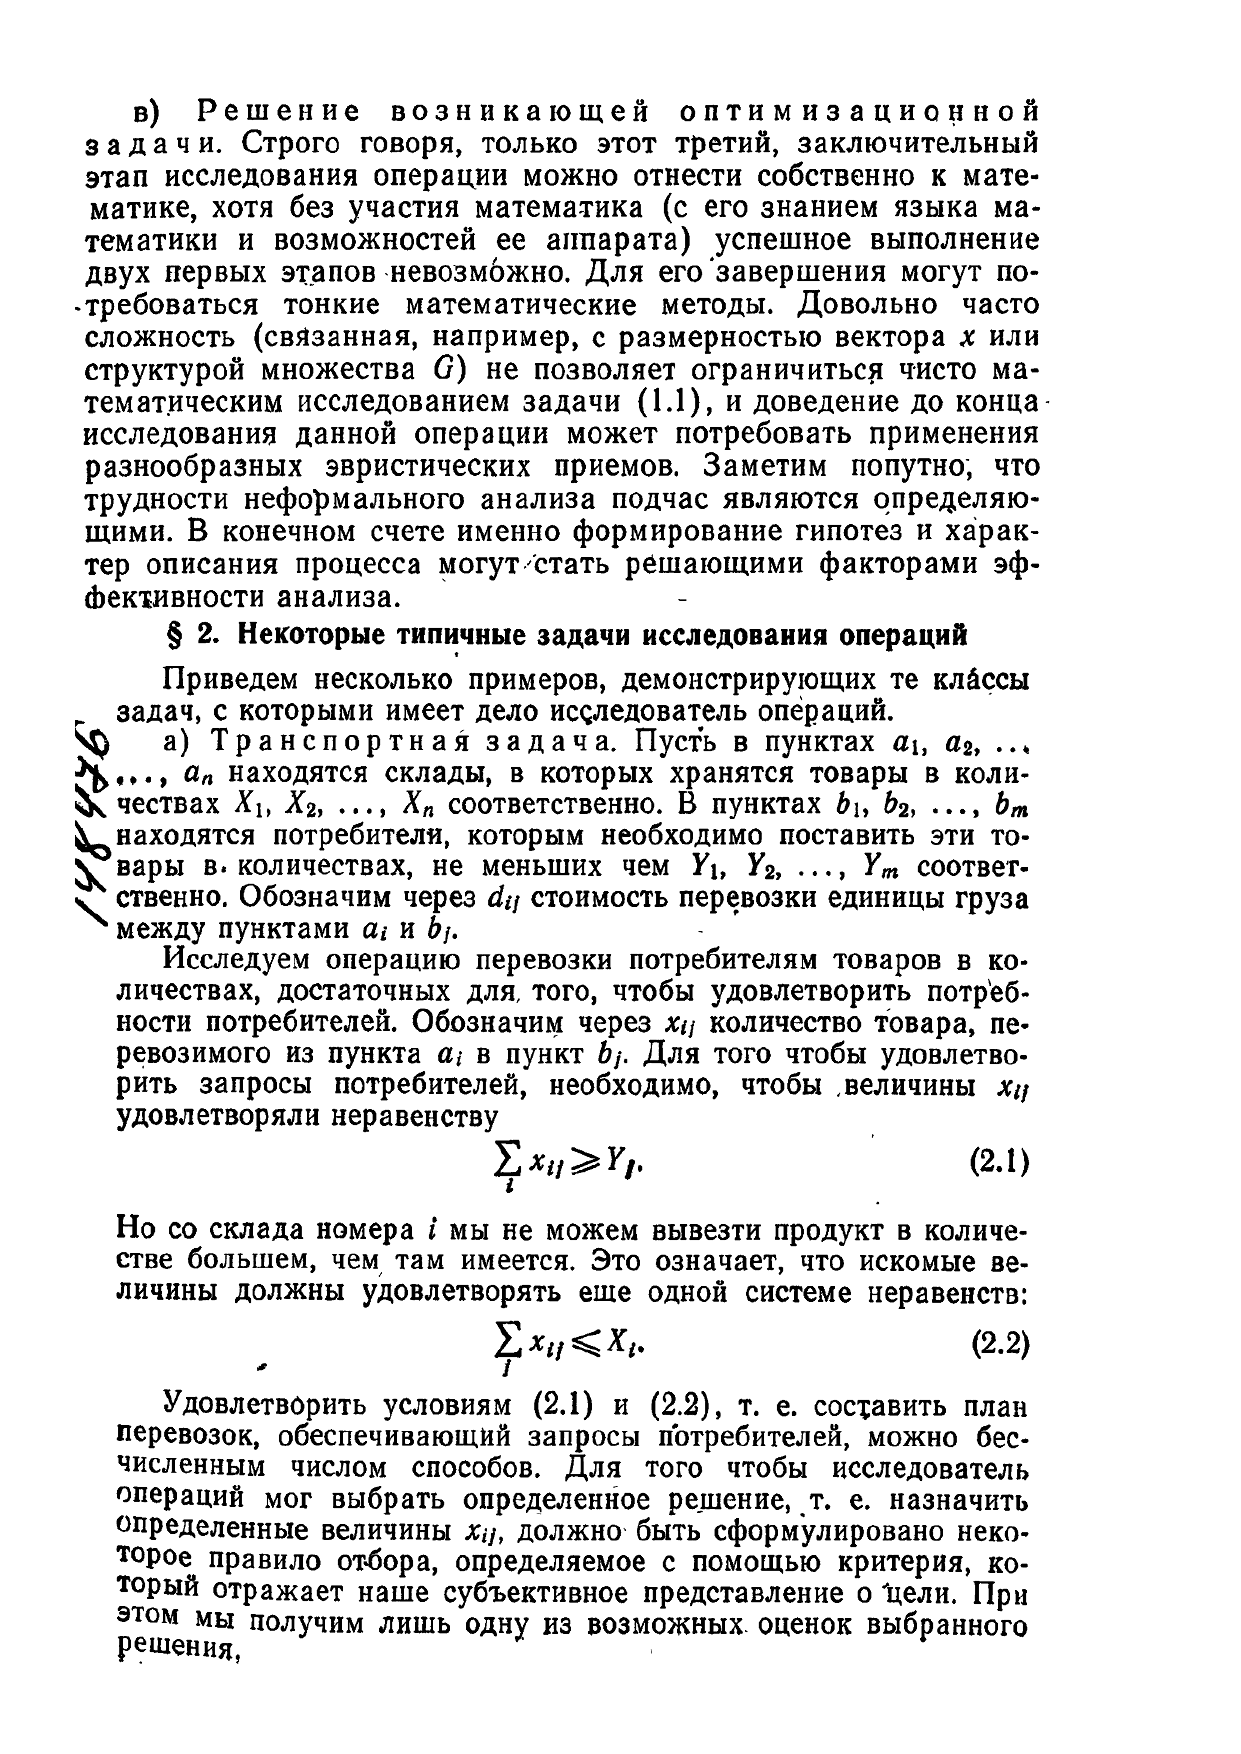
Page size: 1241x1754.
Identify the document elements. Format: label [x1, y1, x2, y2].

picture [75, 75, 1050, 609]
picture [75, 613, 1050, 1677]
